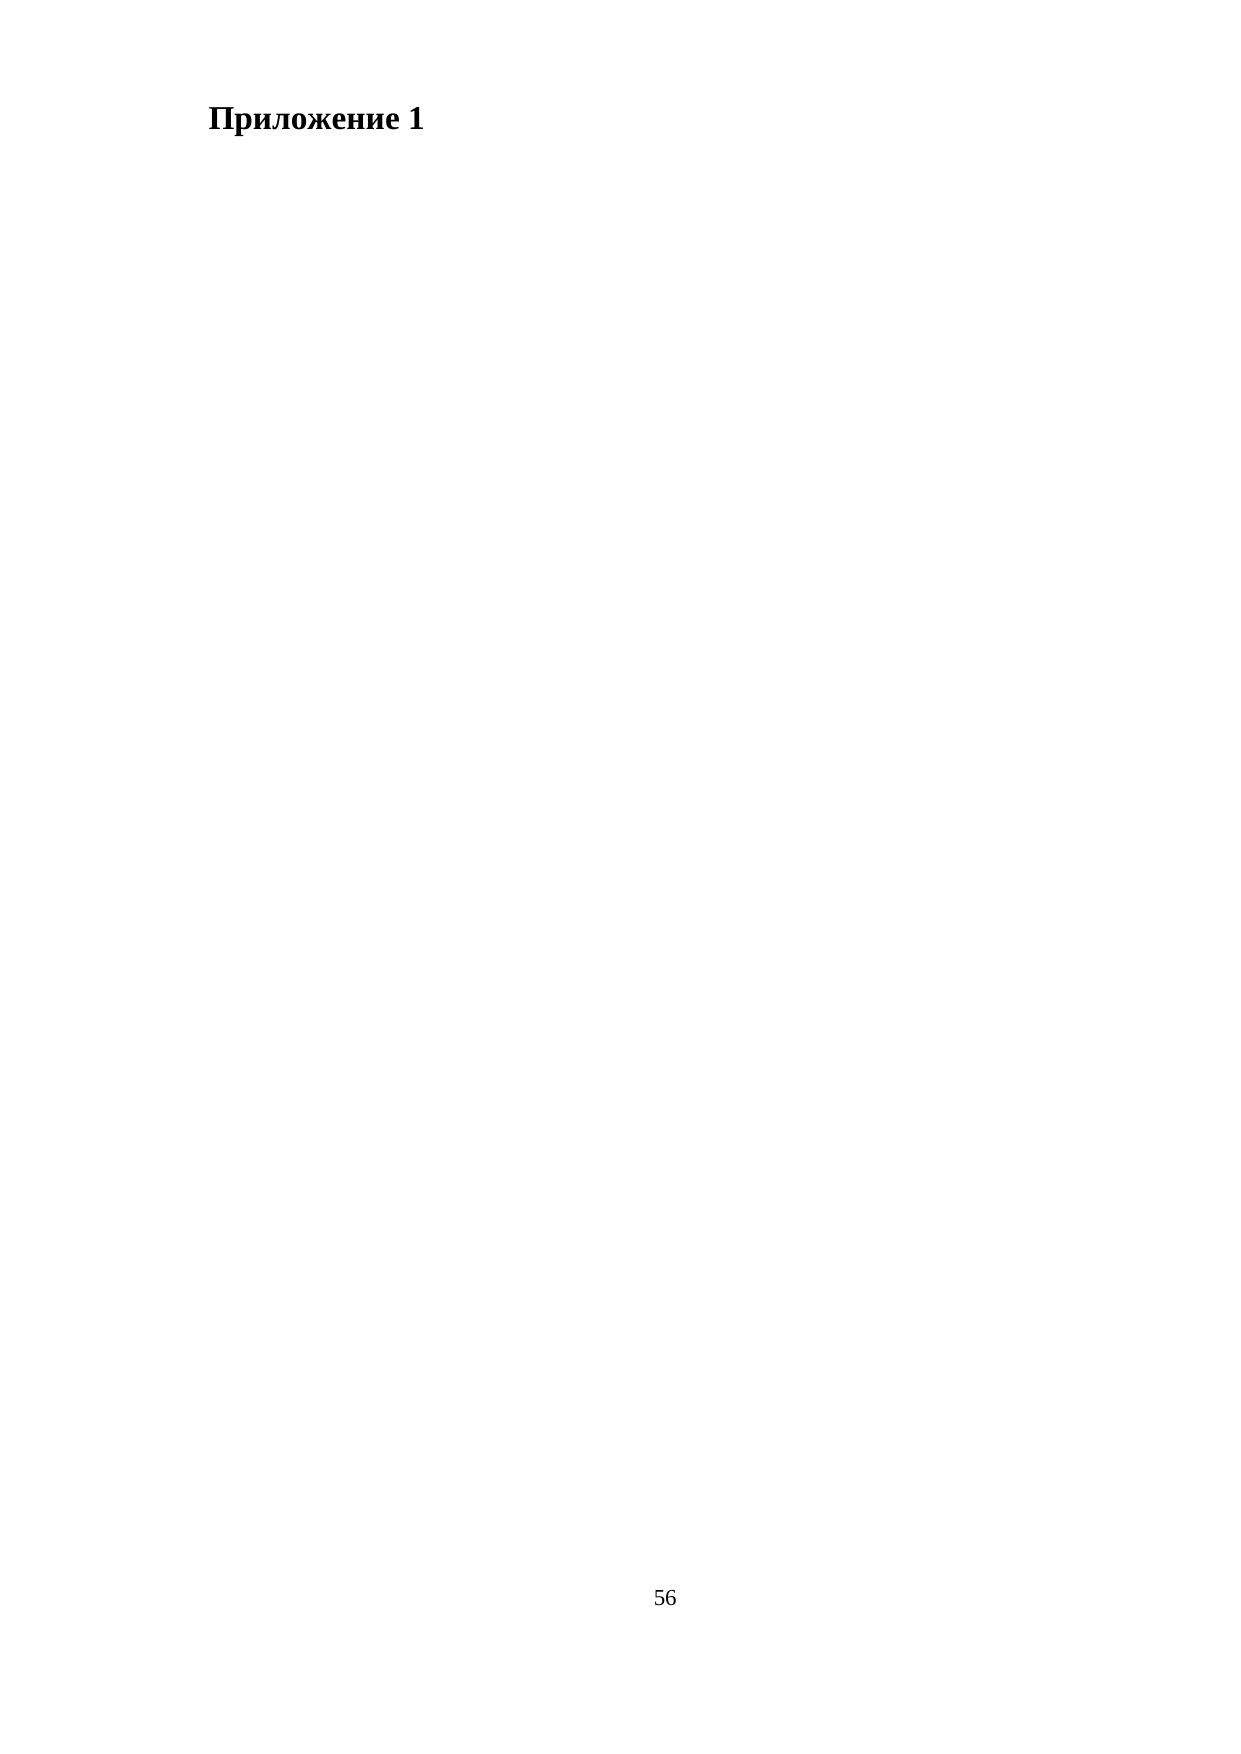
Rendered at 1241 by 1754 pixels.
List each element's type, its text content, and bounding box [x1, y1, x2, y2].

text Приложение 1 [133, 98, 1196, 136]
